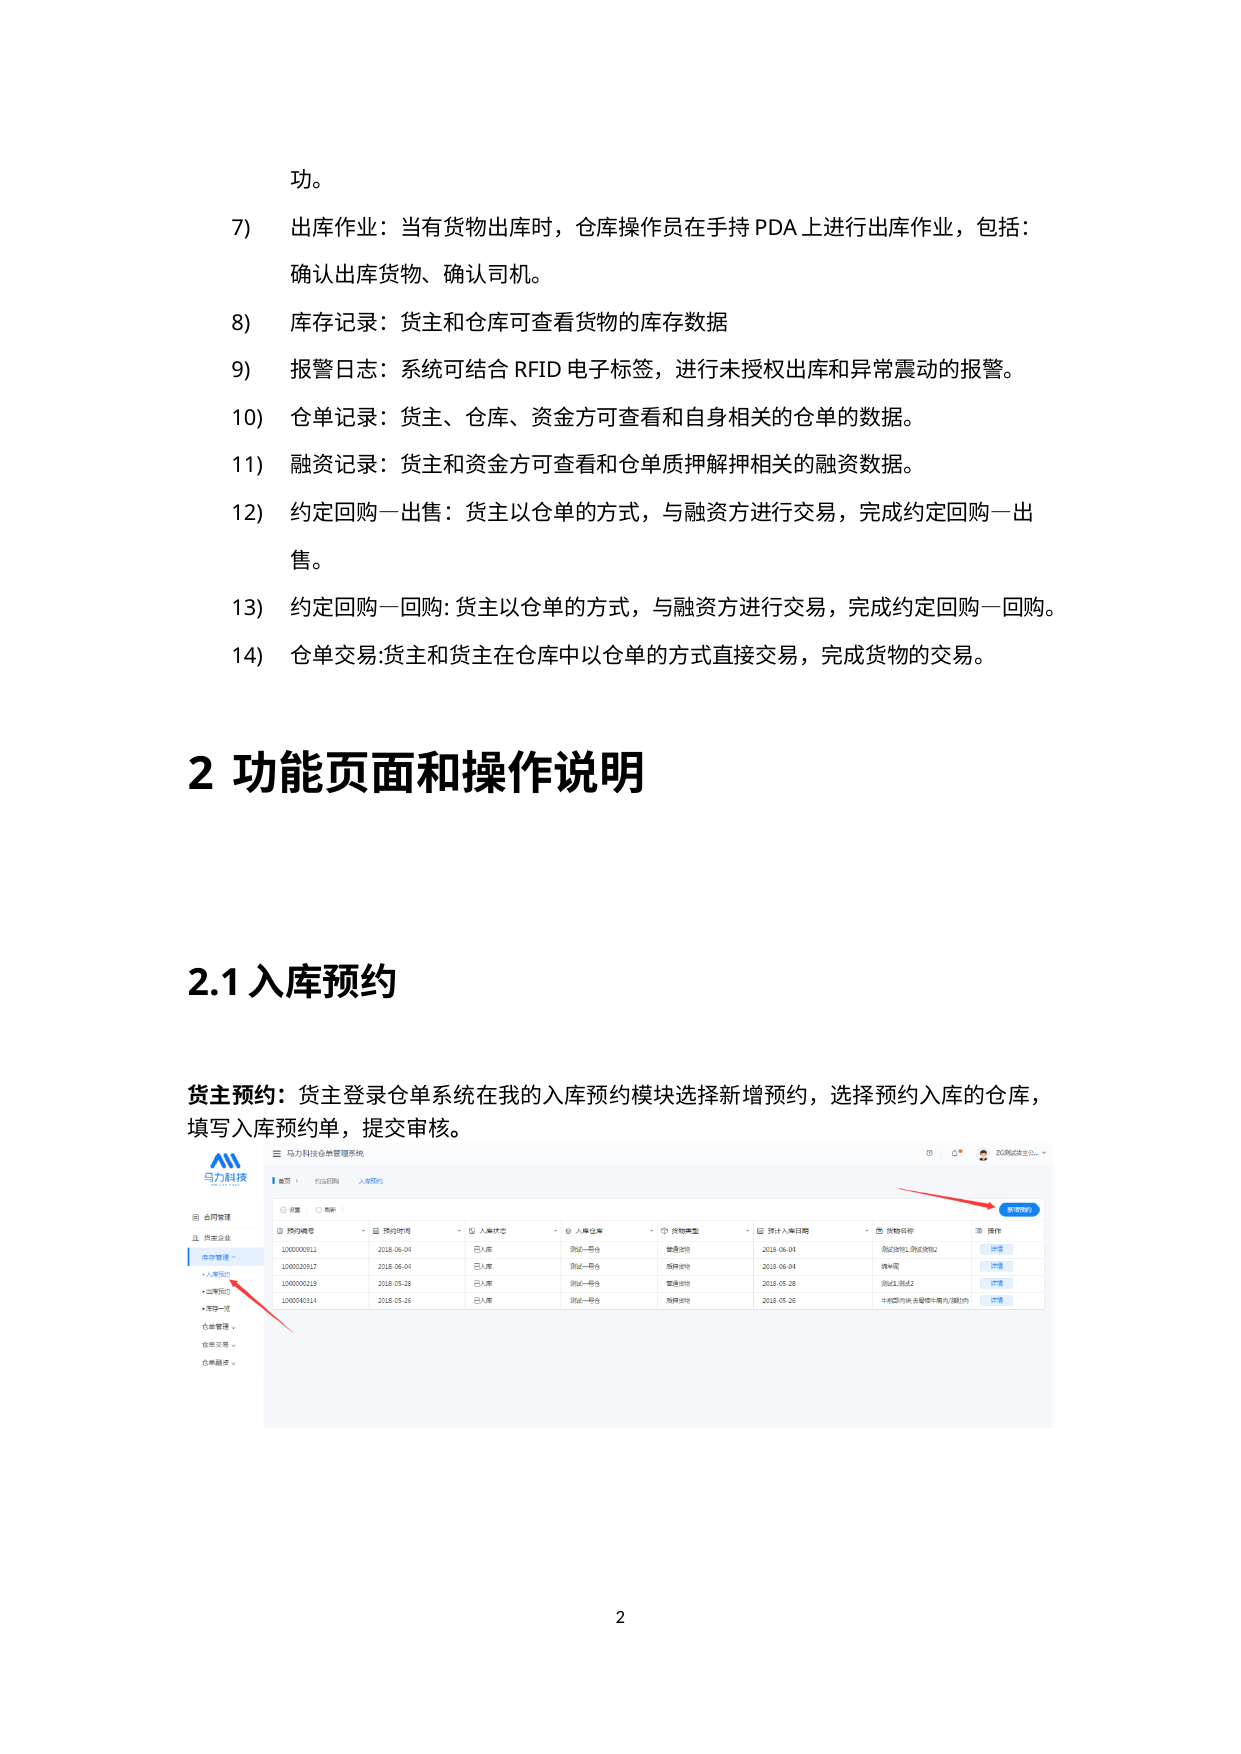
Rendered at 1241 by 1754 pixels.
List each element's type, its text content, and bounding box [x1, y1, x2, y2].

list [231, 162, 1053, 194]
list 库存记录：货主和仓库可查看货物的库存数据 [231, 304, 1053, 336]
list 约定回购—出售：货主以仓单的方式，与融资方进行交易，完成约定回购—出售。 [231, 495, 1053, 574]
subtitle 入库预约 [187, 946, 1053, 1011]
list 仓单交易:货主和货主在仓库中以仓单的方式直接交易，完成货物的交易。 [231, 638, 1053, 669]
list 约定回购—回购: 货主以仓单的方式，与融资方进行交易，完成约定回购—回购。 [231, 590, 1053, 622]
list 融资记录：货主和资金方可查看和仓单质押解押相关的融资数据。 [231, 447, 1053, 479]
text 货主预约：货主登录仓单系统在我的入库预约模块选择新增预约，选择预约入库的仓库，填写入库预约单，提交审核。 [187, 1078, 1053, 1143]
list 出库作业：当有货物出库时，仓库操作员在手持PDA上进行出库作业，包括：确认出库货物、确认司机。 [231, 209, 1053, 289]
picture [187, 1143, 1053, 1428]
list 报警日志：系统可结合RFID电子标签，进行未授权出库和异常震动的报警。 [231, 352, 1053, 384]
subtitle 功能页面和操作说明 [187, 721, 1053, 818]
list 仓单记录：货主、仓库、资金方可查看和自身相关的仓单的数据。 [231, 400, 1053, 432]
